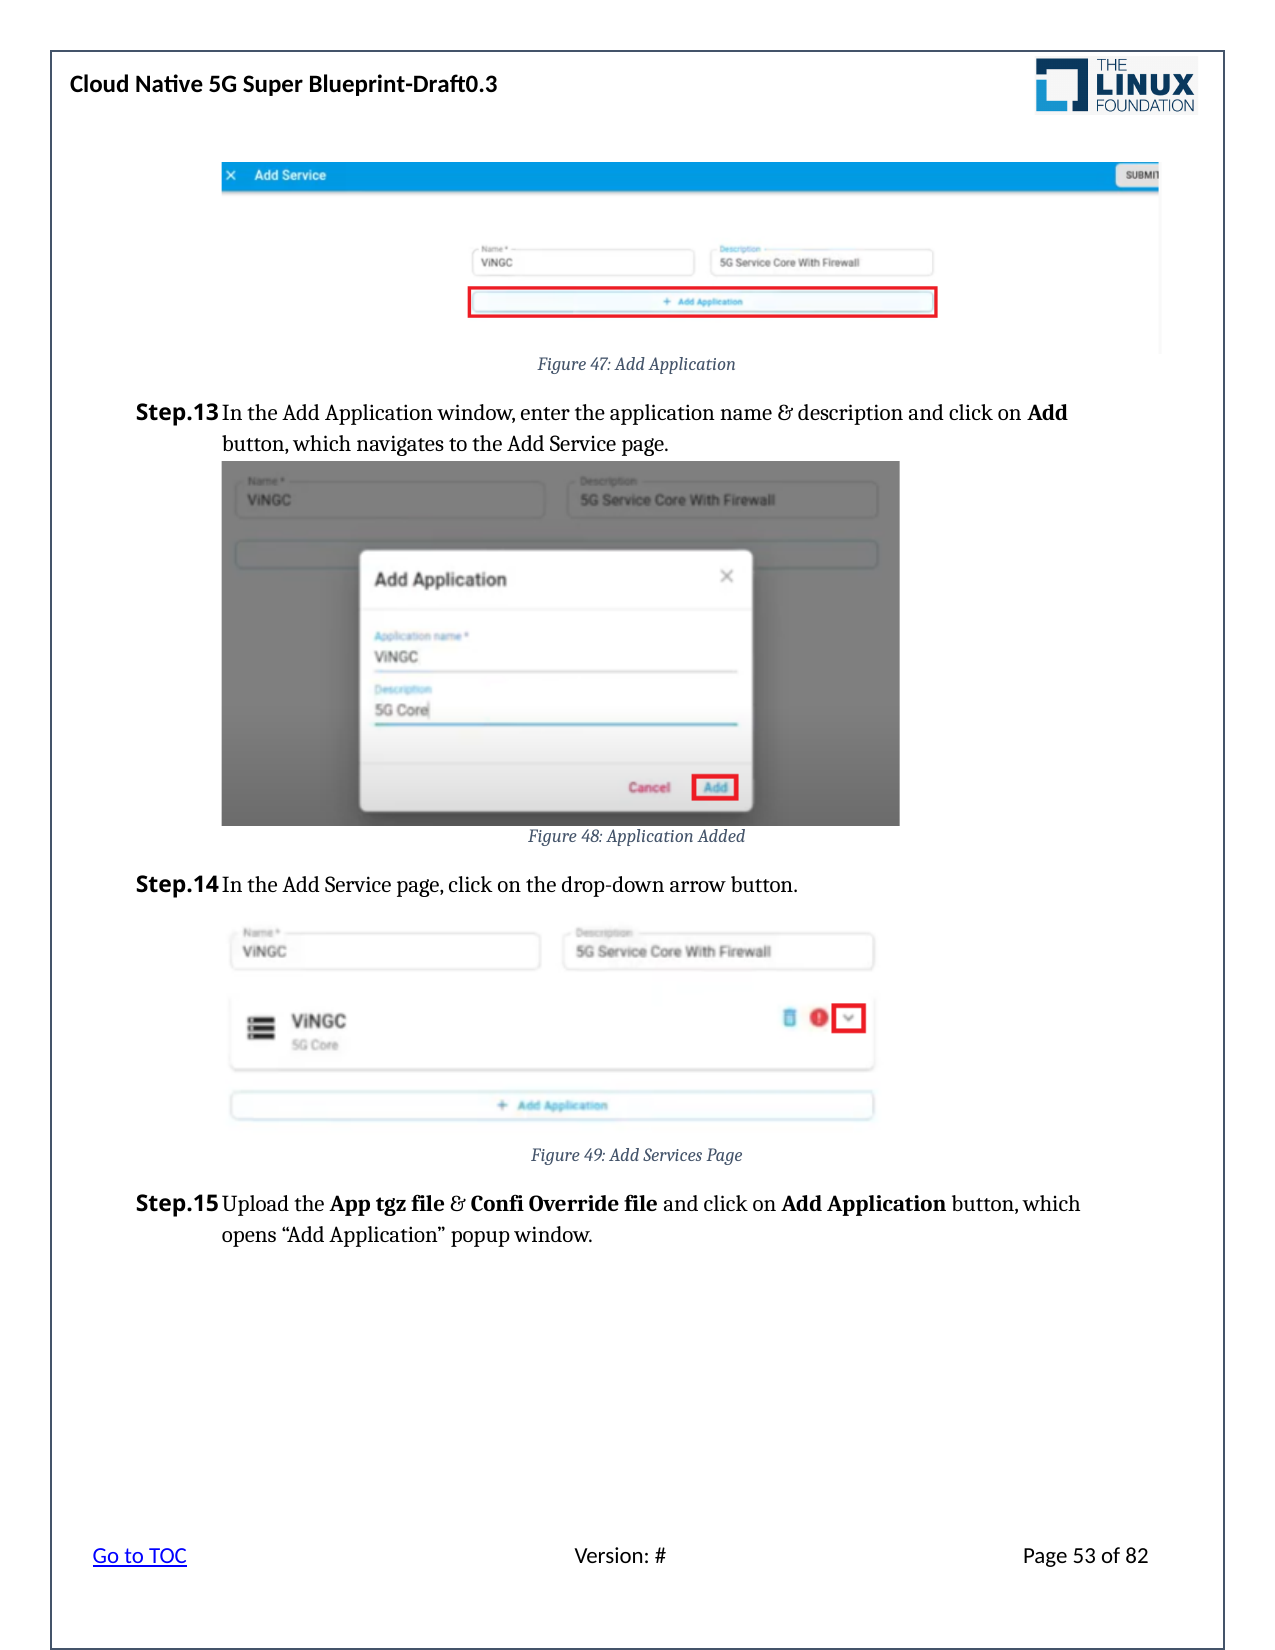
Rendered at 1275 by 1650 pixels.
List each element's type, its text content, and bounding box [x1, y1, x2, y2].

picture [221, 162, 1162, 354]
text In the Add Application window, enter the application name & description and click on Add button, which navigates to the Add Service page. [177, 396, 1127, 457]
text Figure 48: Application Added [148, 825, 1127, 847]
text Upload the App tgz file & Confi Override file and click on Add Application button, which opens “Add Application” popup window. [177, 1187, 1127, 1248]
picture [221, 903, 884, 1145]
text In the Add Service page, click on the drop-down arrow button. [177, 868, 1127, 899]
text Figure 49: Add Services Page [148, 1144, 1127, 1166]
picture [221, 461, 900, 826]
picture [226, 171, 235, 180]
picture [282, 169, 326, 180]
picture [1034, 56, 1199, 115]
text Figure 47: Add Application [148, 354, 1127, 375]
picture [255, 170, 278, 180]
